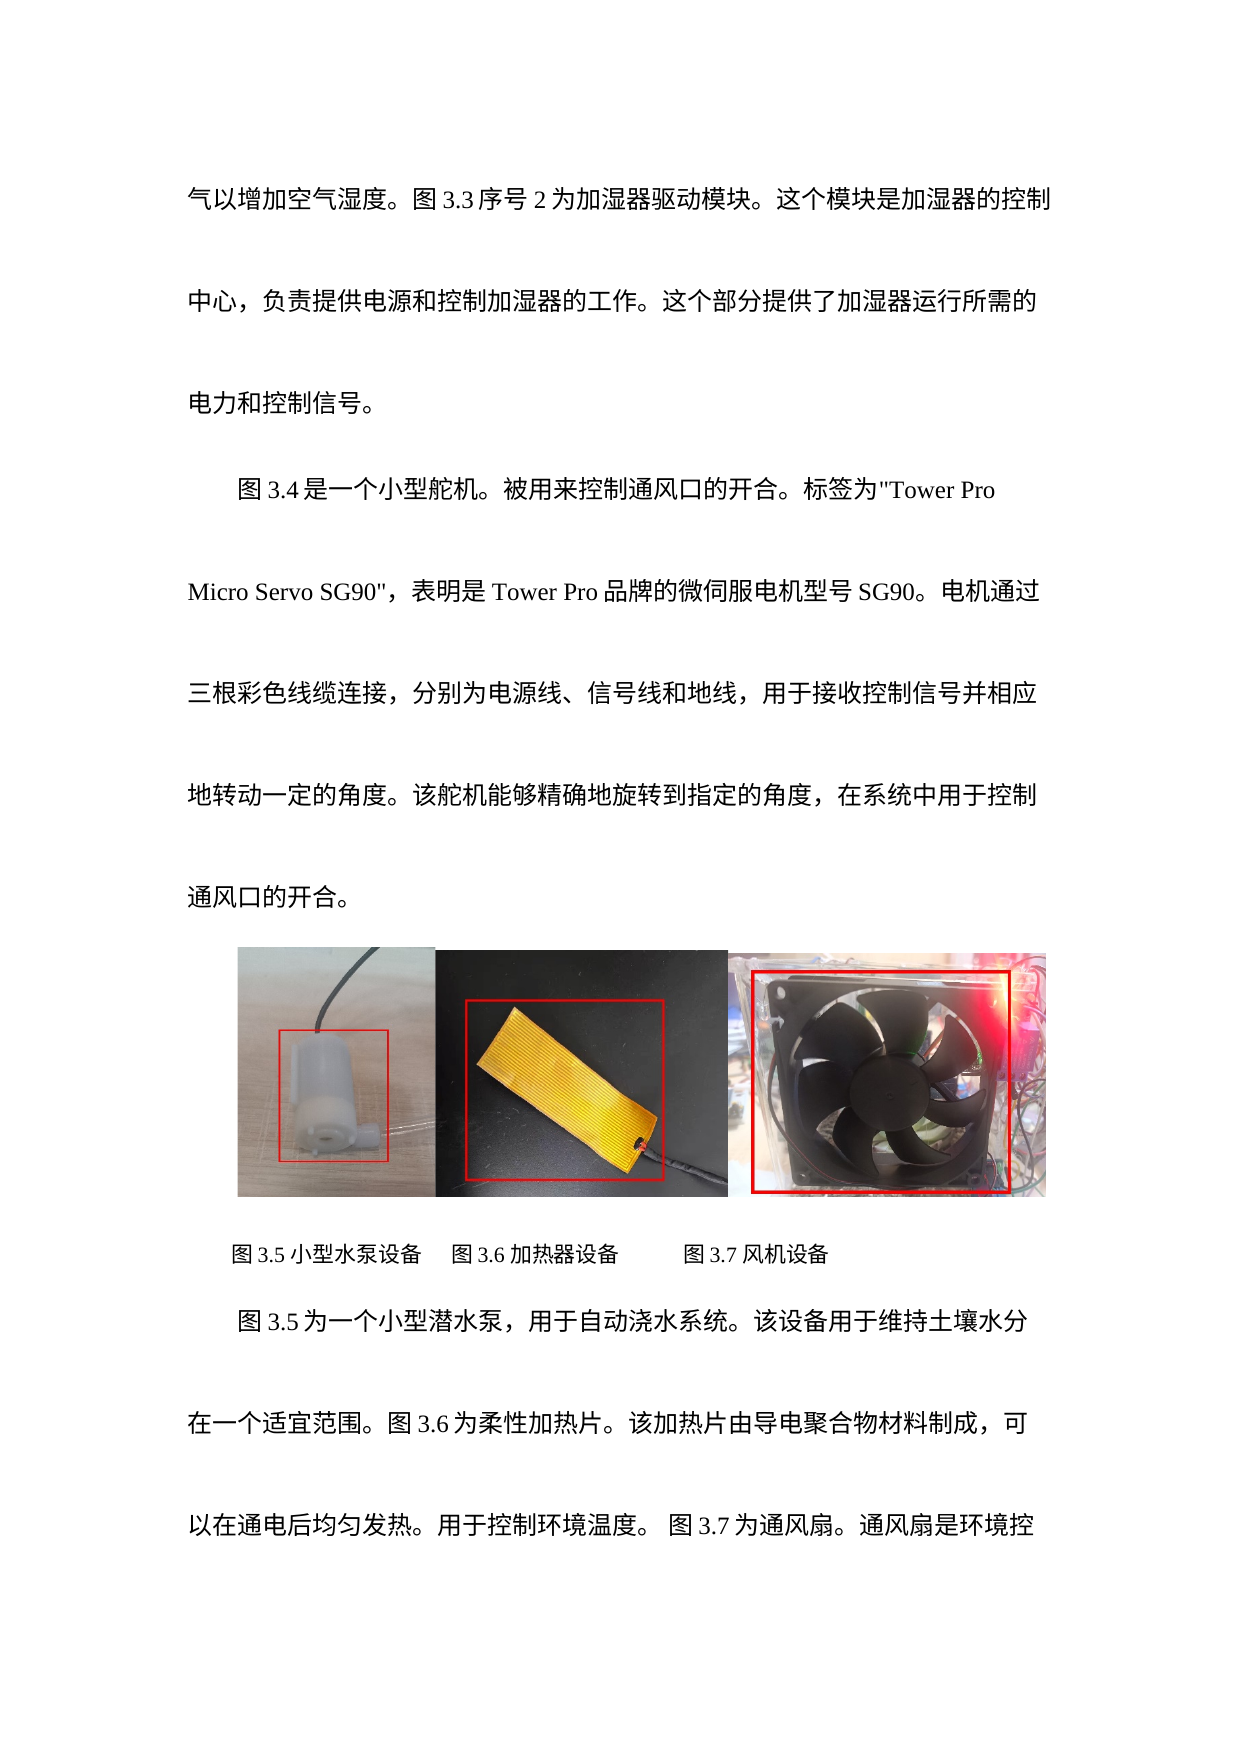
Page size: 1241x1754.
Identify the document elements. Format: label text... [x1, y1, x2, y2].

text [187, 164, 1053, 436]
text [187, 1286, 1053, 1557]
text 图3.4是一个小型舵机。被用来控制通风口的开合。标签为"Tower Pro Micro Servo SG90"，表明是Tower Pro品牌的微伺服电机型号SG90。电机通过三根彩色线缆连接，分别为电源线、信号线和地线，用于接收控制信号并相应地转动一定的角度。该舵机能够精确地旋转到指定的角度，在系统中用于控制通风口的开合。 [187, 454, 1053, 929]
text 图3.5 小型水泵设备 图3.6 加热器设备 图3.7 风机设备 [187, 1236, 1053, 1270]
picture [237, 947, 1046, 1197]
